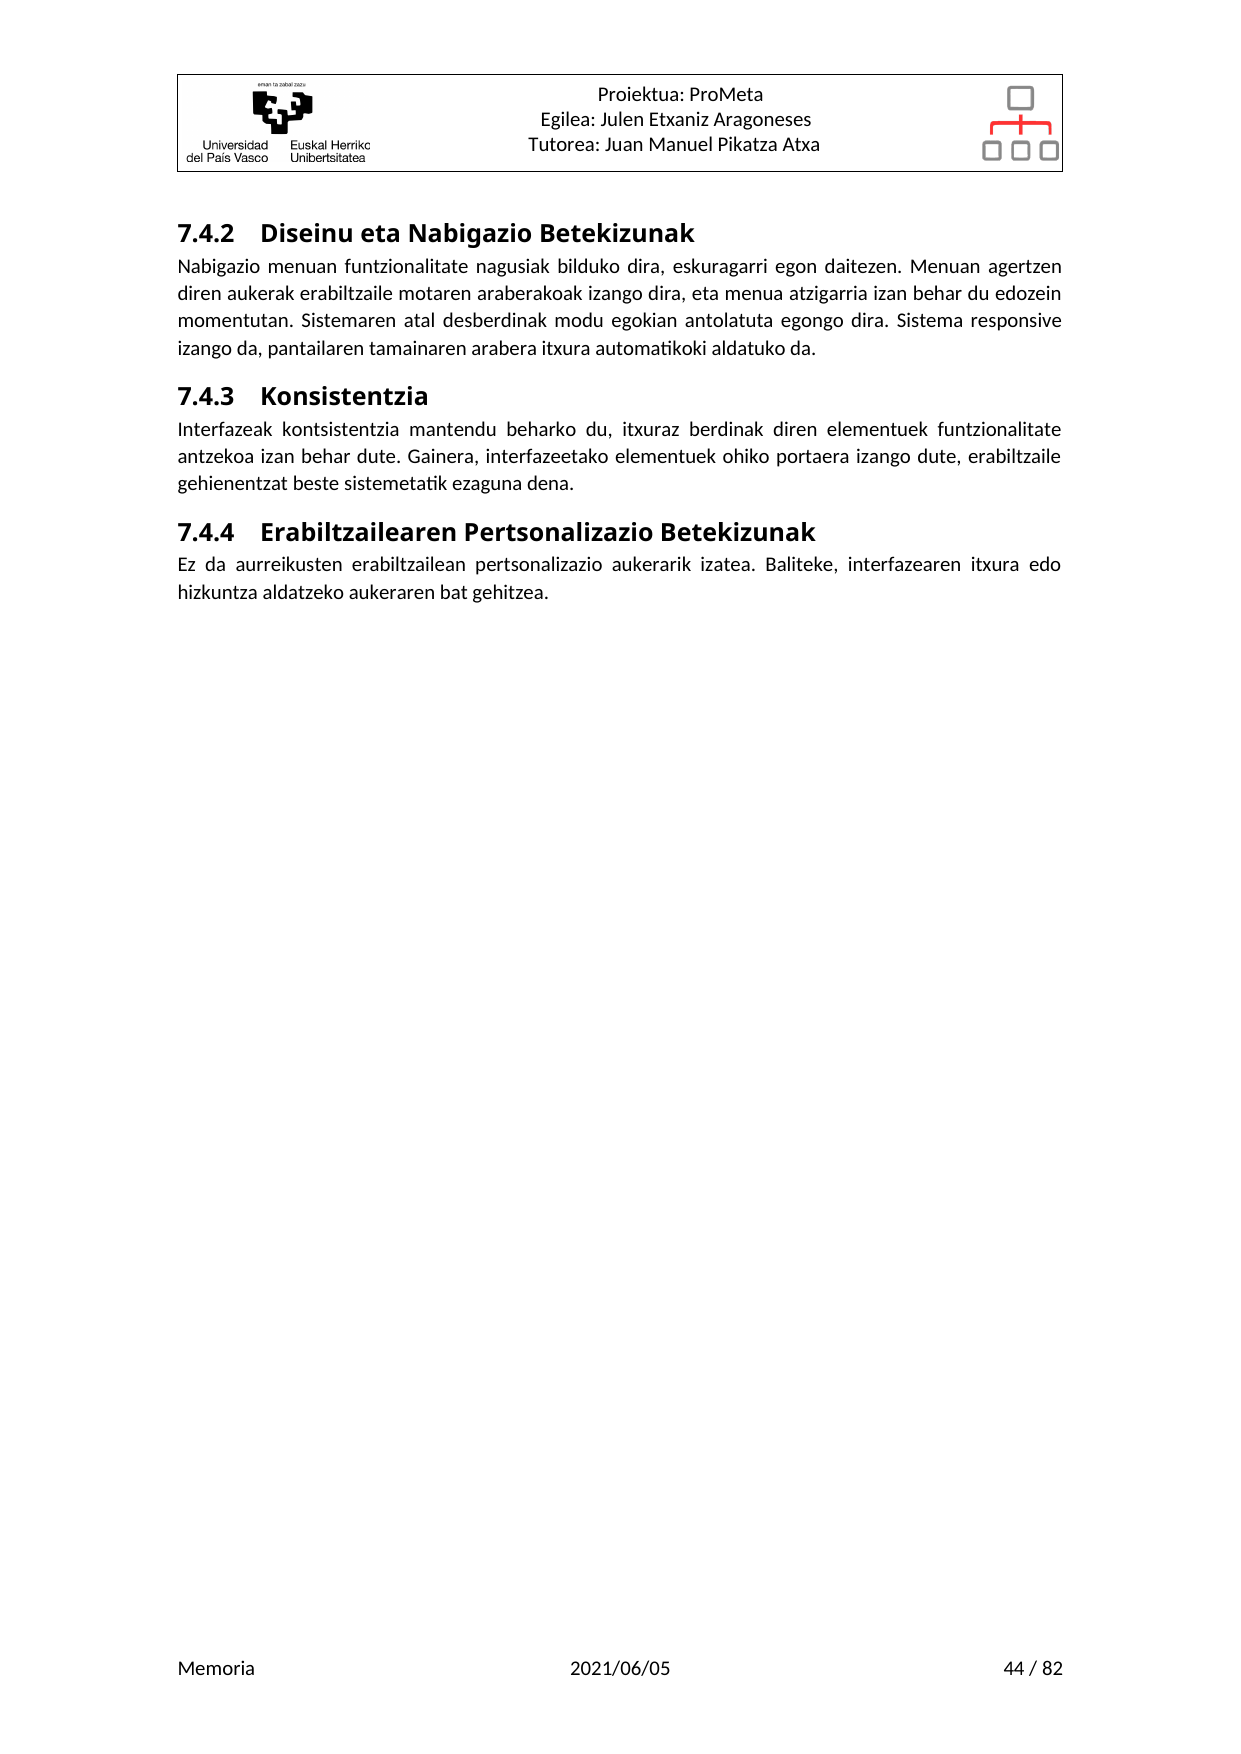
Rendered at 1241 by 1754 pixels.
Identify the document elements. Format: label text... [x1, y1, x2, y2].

text Ez da aurreikusten erabiltzailean pertsonalizazio aukerarik izatea. Baliteke, interfazearen itxura edo hizkuntza aldatzeko aukeraren bat gehitzea. [177, 551, 1063, 604]
text Interfazeak kontsistentzia mantendu beharko du, itxuraz berdinak diren elementuek funtzionalitate antzekoa izan behar dute. Gainera, interfazeetako elementuek ohiko portaera izango dute, erabiltzaile gehienentzat beste sistemetatik ezaguna dena. [177, 416, 1063, 496]
picture [978, 80, 1060, 162]
subtitle Diseinu eta Nabigazio Betekizunak [177, 216, 1063, 250]
subtitle Konsistentzia [177, 379, 1063, 413]
text Nabigazio menuan funtzionalitate nagusiak bilduko dira, eskuragarri egon daitezen. Menuan agertzen diren aukerak erabiltzaile motaren araberakoak izango dira, eta menua atzigarria izan behar du edozein momentutan. Sistemaren atal desberdinak modu egokian antolatuta egongo dira. Sistema responsive izango da, pantailaren tamainaren arabera itxura automatikoki aldatuko da. [177, 253, 1063, 360]
picture [182, 80, 370, 162]
subtitle Erabiltzailearen Pertsonalizazio Betekizunak [177, 515, 1063, 549]
